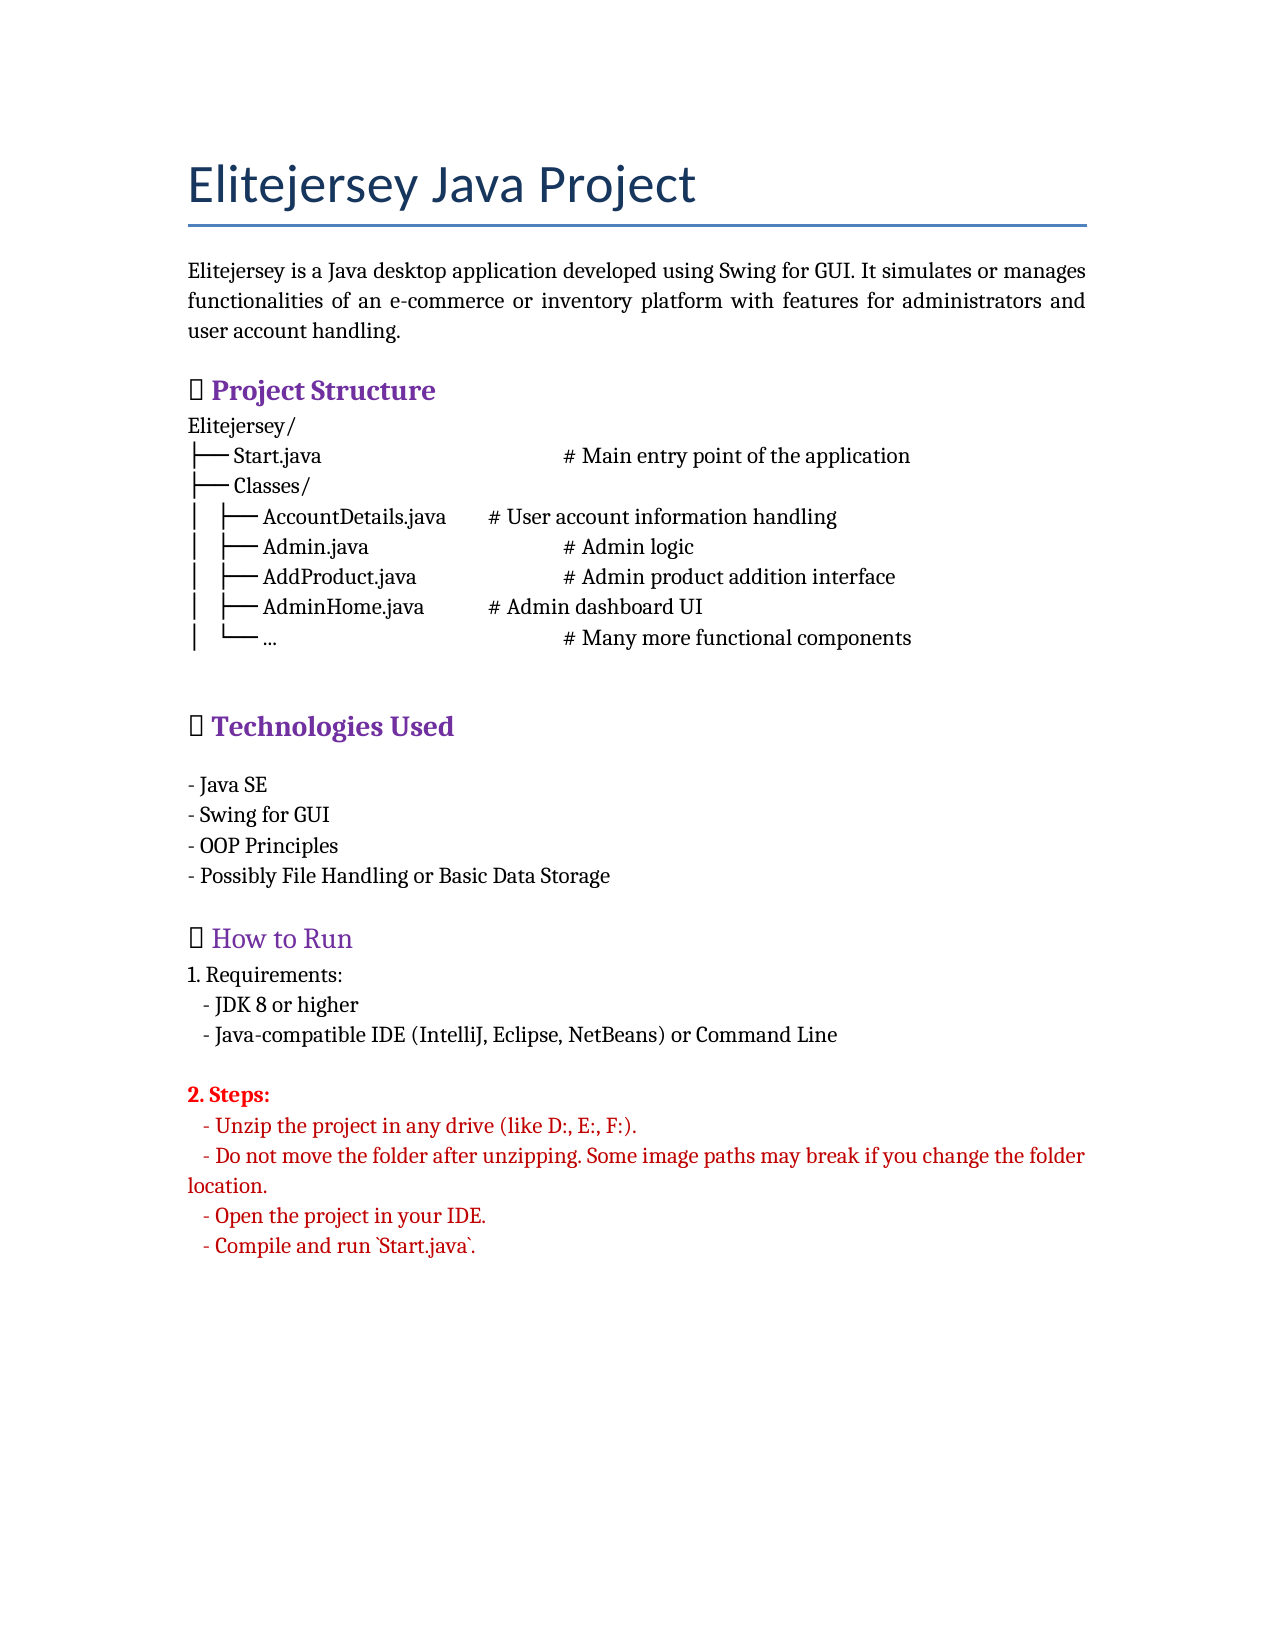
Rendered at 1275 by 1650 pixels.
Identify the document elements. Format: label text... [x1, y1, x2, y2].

text 🧰 Technologies Used [187, 706, 1087, 745]
text 📁 Project Structure Elitejersey/ ├── Start.java # Main entry point of the application ├── Classes/ │ ├── AccountDetails.java # User account information handling │ ├── Admin.java # Admin logic │ ├── AddProduct.java # Admin product addition interface │ ├── AdminHome.java # Admin dashboard UI │ └── ... # Many more functional components [187, 369, 1087, 681]
text - Java SE - Swing for GUI - OOP Principles - Possibly File Handling or Basic Data Storage [187, 772, 1087, 889]
title Elitejersey Java Project [187, 150, 1087, 227]
text Elitejersey is a Java desktop application developed using Swing for GUI. It simulates or manages functionalities of an e-commerce or inventory platform with features for administrators and user account handling. [187, 258, 1087, 344]
text 🚀 How to Run 1. Requirements: - JDK 8 or higher - Java-compatible IDE (IntelliJ, Eclipse, NetBeans) or Command Line 2. Steps: - Unzip the project in any drive (like D:, E:, F:). - Do not move the folder after unzipping. Some image paths may break if you change the folder location. - Open the project in your IDE. - Compile and run `Start.java`. [187, 918, 1087, 1259]
